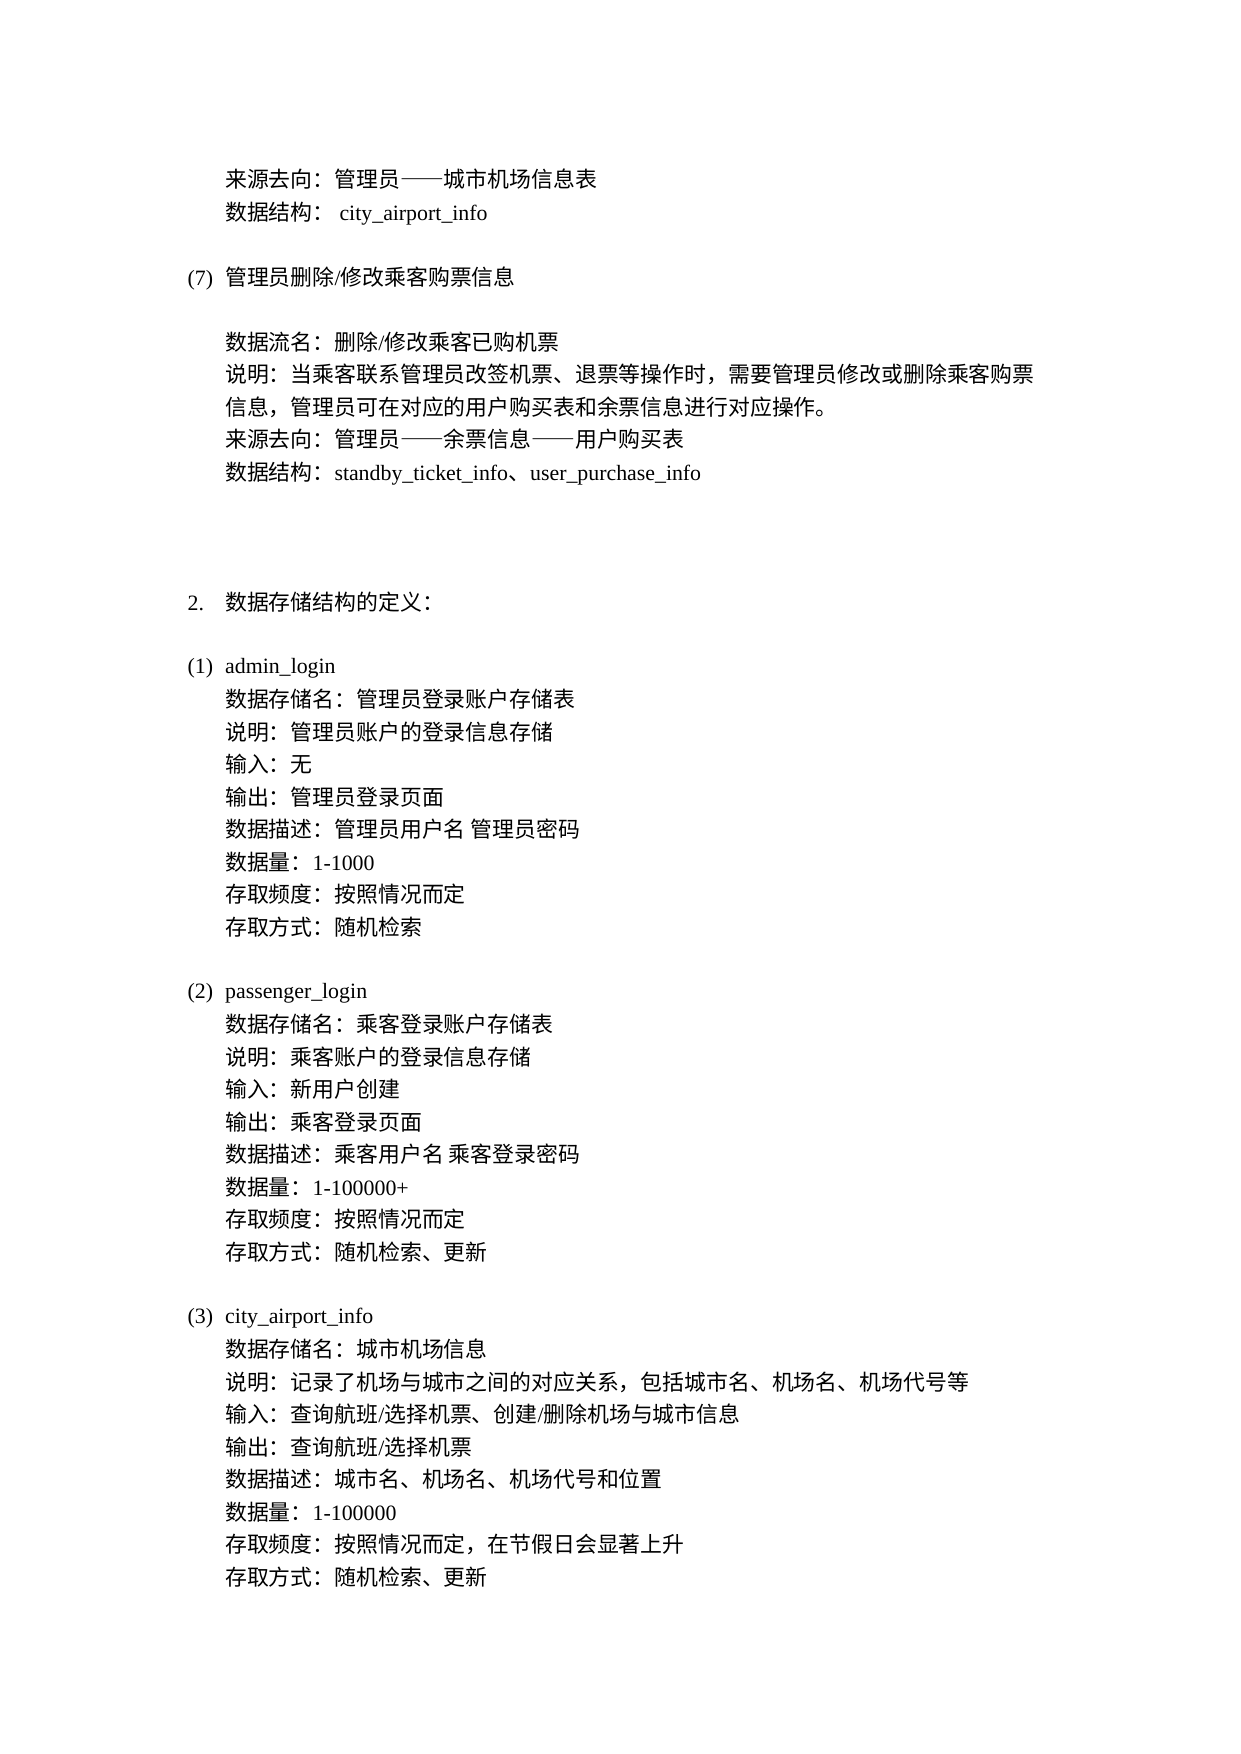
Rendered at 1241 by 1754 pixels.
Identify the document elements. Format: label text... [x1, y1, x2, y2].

list 输入：查询航班/选择机票、创建/删除机场与城市信息 [225, 1397, 1053, 1429]
list 数据存储名：城市机场信息 [225, 1332, 1053, 1364]
list 来源去向：管理员——余票信息——用户购买表 [225, 422, 1053, 454]
list 管理员删除/修改乘客购票信息 [187, 259, 1053, 292]
list 数据量：1-100000+ [225, 1169, 1053, 1202]
list 存取方式：随机检索、更新 [225, 1559, 1053, 1592]
list 说明：管理员账户的登录信息存储 [225, 714, 1053, 747]
list 数据结构： city_airport_info [225, 194, 1053, 227]
list 数据流名：删除/修改乘客已购机票 [225, 324, 1053, 357]
list 输入：无 [225, 747, 1053, 779]
list 数据存储名：乘客登录账户存储表 [225, 1007, 1053, 1039]
list passenger_login [187, 974, 1053, 1007]
list 说明：当乘客联系管理员改签机票、退票等操作时，需要管理员修改或删除乘客购票信息，管理员可在对应的用户购买表和余票信息进行对应操作。 [225, 357, 1053, 422]
list 说明：记录了机场与城市之间的对应关系，包括城市名、机场名、机场代号等 [225, 1364, 1053, 1397]
list 存取频度：按照情况而定 [225, 877, 1053, 909]
list 数据描述：乘客用户名 乘客登录密码 [225, 1137, 1053, 1169]
list city_airport_info [187, 1299, 1053, 1332]
list 存取频度：按照情况而定 [225, 1202, 1053, 1234]
list 数据描述：管理员用户名 管理员密码 [225, 812, 1053, 844]
list 数据结构：standby_ticket_info、user_purchase_info [225, 454, 1053, 487]
list 数据量：1-100000 [225, 1494, 1053, 1527]
list 数据存储结构的定义： [187, 584, 1053, 617]
list 数据描述：城市名、机场名、机场代号和位置 [225, 1462, 1053, 1494]
list 数据存储名：管理员登录账户存储表 [225, 682, 1053, 714]
list 存取频度：按照情况而定，在节假日会显著上升 [225, 1527, 1053, 1559]
list 存取方式：随机检索 [225, 909, 1053, 942]
list 输出：查询航班/选择机票 [225, 1429, 1053, 1462]
list admin_login [187, 649, 1053, 682]
list 存取方式：随机检索、更新 [225, 1234, 1053, 1267]
list 数据量：1-1000 [225, 844, 1053, 877]
list 输入：新用户创建 [225, 1072, 1053, 1104]
list 输出：管理员登录页面 [225, 779, 1053, 812]
list 说明：乘客账户的登录信息存储 [225, 1039, 1053, 1072]
list 输出：乘客登录页面 [225, 1104, 1053, 1137]
list 来源去向：管理员——城市机场信息表 [225, 162, 1053, 194]
